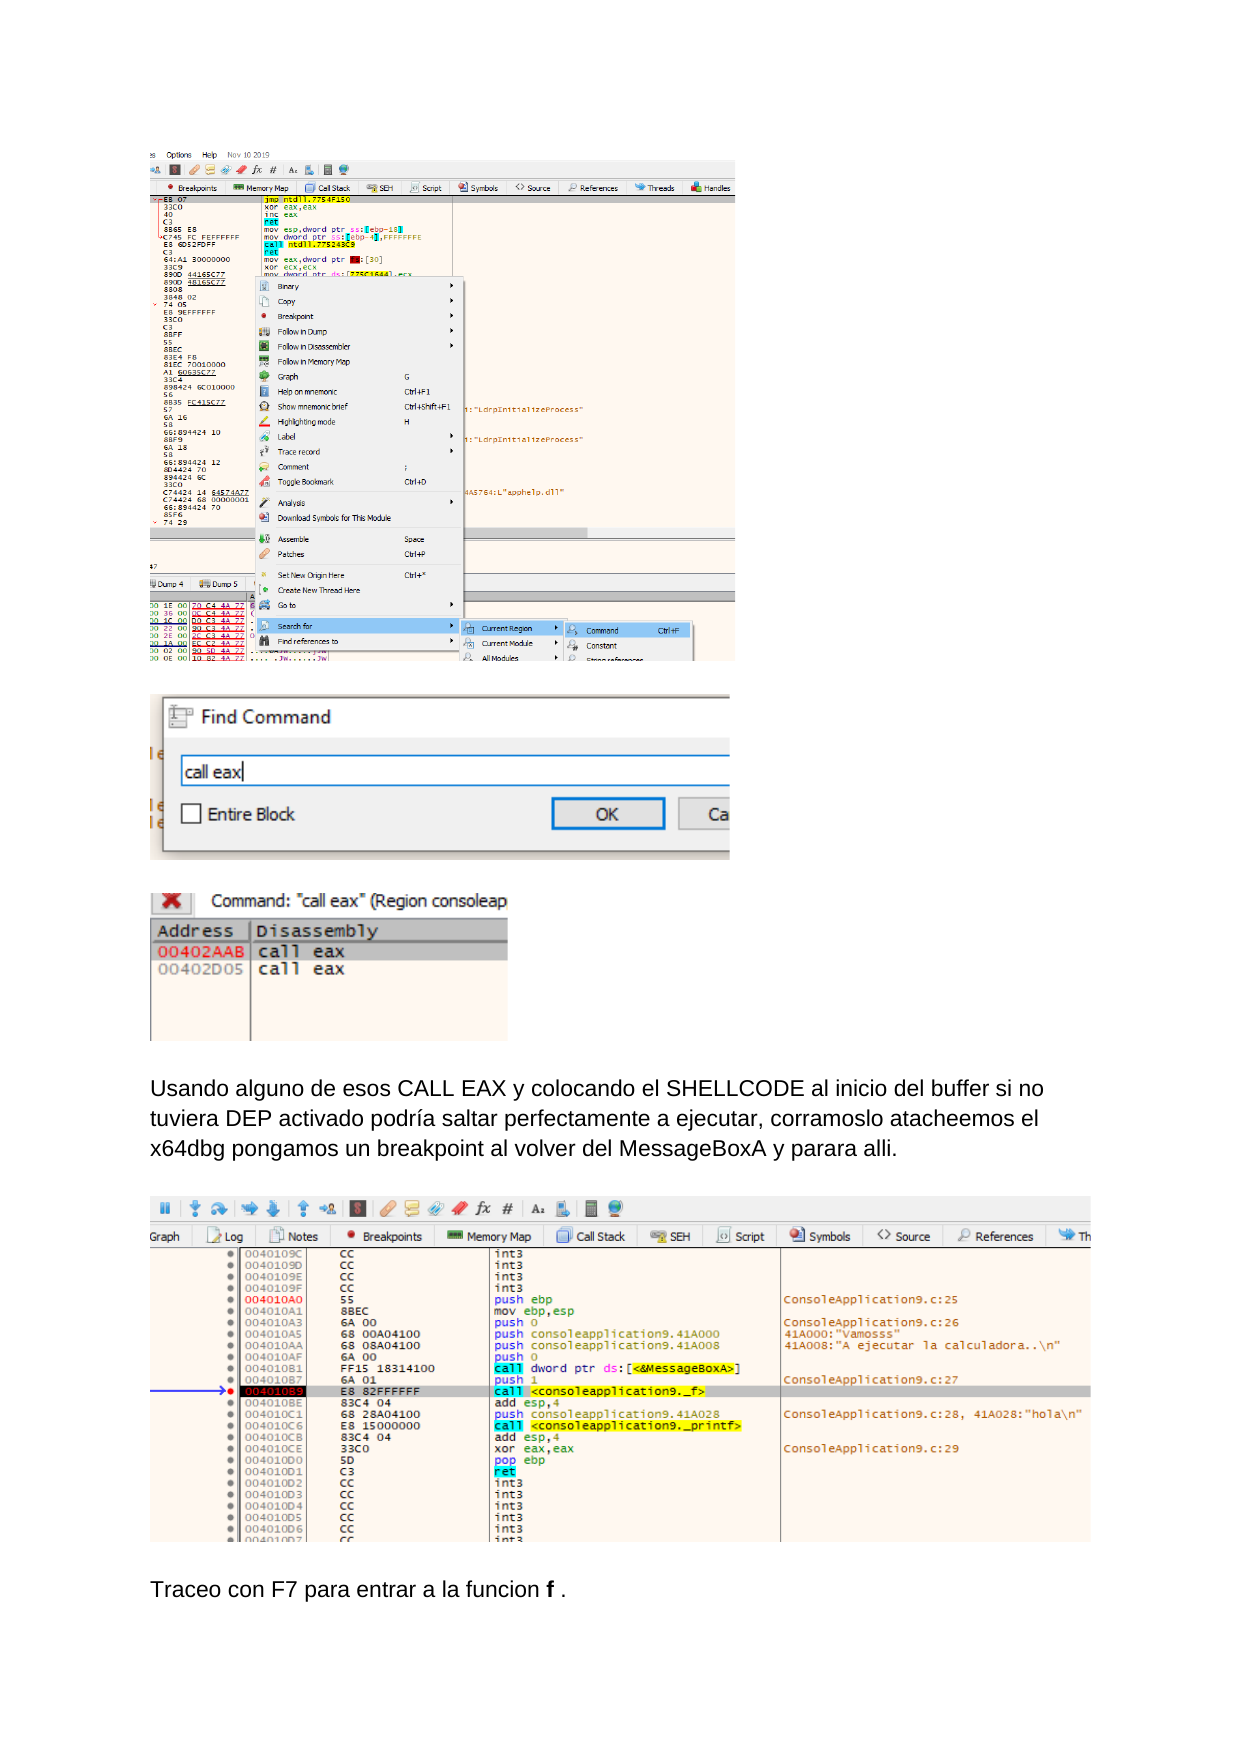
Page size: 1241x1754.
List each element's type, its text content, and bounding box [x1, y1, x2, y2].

picture [150, 893, 508, 1041]
picture [150, 1195, 1091, 1542]
picture [150, 150, 736, 661]
text Traceo con F7 para entrar a la funcion f . [150, 1576, 1090, 1602]
picture [150, 694, 730, 860]
text Usando alguno de esos CALL EAX y colocando el SHELLCODE al inicio del buffer si no tuviera DEP activado podría saltar perfectamente a ejecutar, corramoslo atacheemos el x64dbg pongamos un breakpoint al volver del MessageBoxA y parara alli. [150, 1075, 1090, 1162]
